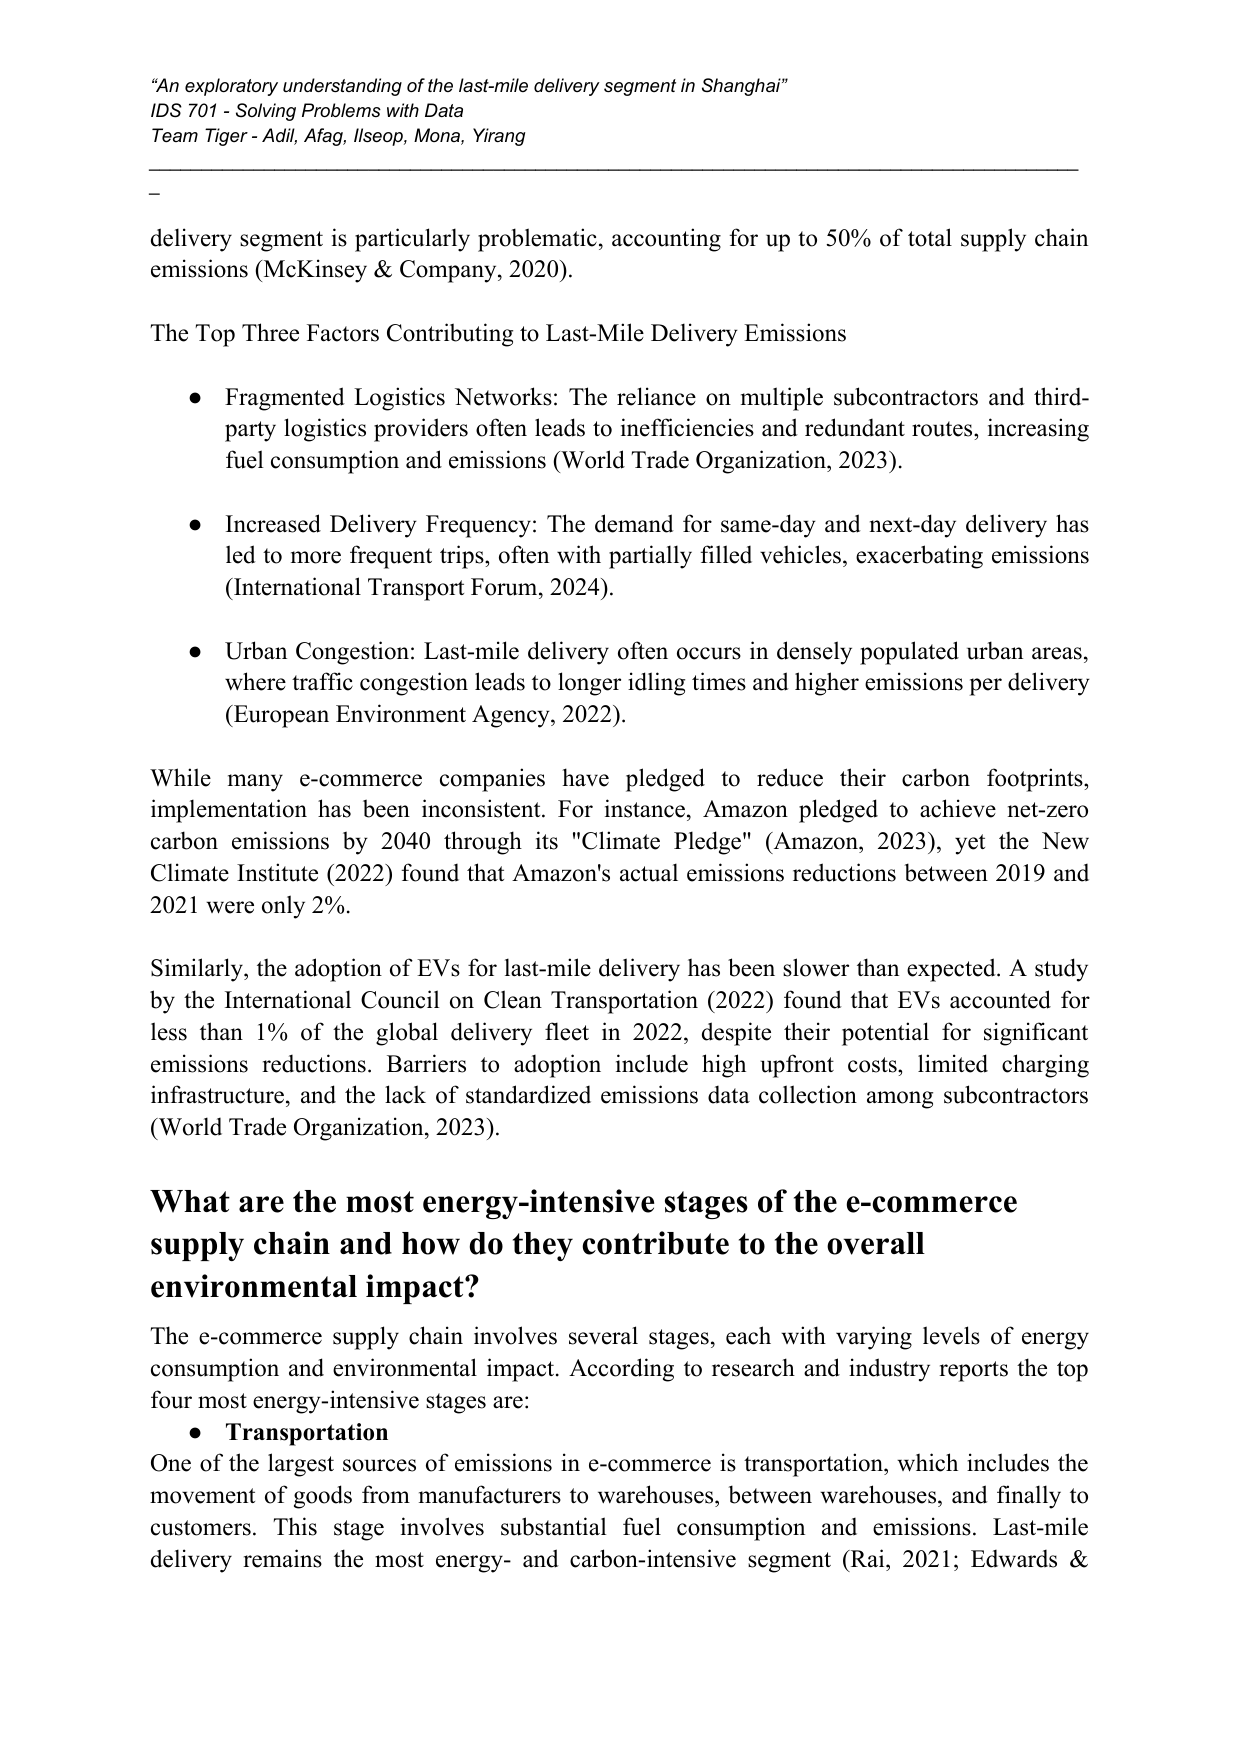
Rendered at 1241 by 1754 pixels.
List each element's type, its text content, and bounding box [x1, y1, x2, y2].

text While many e-commerce companies have pledged to reduce their carbon footprints, implementation has been inconsistent. For instance, Amazon pledged to achieve net-zero carbon emissions by 2040 through its "Climate Pledge" (Amazon, 2023), yet the New Climate Institute (2022) found that Amazon's actual emissions reductions between 2019 and 2021 were only 2%. [150, 764, 1090, 919]
list Urban Congestion: Last-mile delivery often occurs in densely populated urban areas, where traffic congestion leads to longer idling times and higher emissions per delivery (European Environment Agency, 2022). [187, 637, 1090, 728]
text Similarly, the adoption of EVs for last-mile delivery has been slower than expected. A study by the International Council on Clean Transportation (2022) found that EVs accounted for less than 1% of the global delivery fleet in 2022, despite their potential for significant emissions reductions. Barriers to adoption include high upfront costs, limited charging infrastructure, and the lack of standardized emissions data collection among subcontractors (World Trade Organization, 2023). [150, 954, 1090, 1141]
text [150, 1449, 1090, 1572]
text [150, 224, 1090, 283]
list Increased Delivery Frequency: The demand for same-day and next-day delivery has led to more frequent trips, often with partially filled vehicles, exacerbating emissions (International Transport Forum, 2024). [187, 510, 1090, 601]
list Transportation [187, 1418, 1090, 1445]
list Fragmented Logistics Networks: The reliance on multiple subcontractors and third-party logistics providers often leads to inefficiencies and redundant routes, increasing fuel consumption and emissions (World Trade Organization, 2023). [187, 383, 1090, 474]
text The e-commerce supply chain involves several stages, each with varying levels of energy consumption and environmental impact. According to research and industry reports the top four most energy-intensive stages are: [150, 1322, 1090, 1413]
text The Top Three Factors Contributing to Last-Mile Delivery Emissions [150, 319, 1090, 347]
subtitle What are the most energy-intensive stages of the e-commerce supply chain and how do they contribute to the overall environmental impact? [150, 1183, 1090, 1304]
